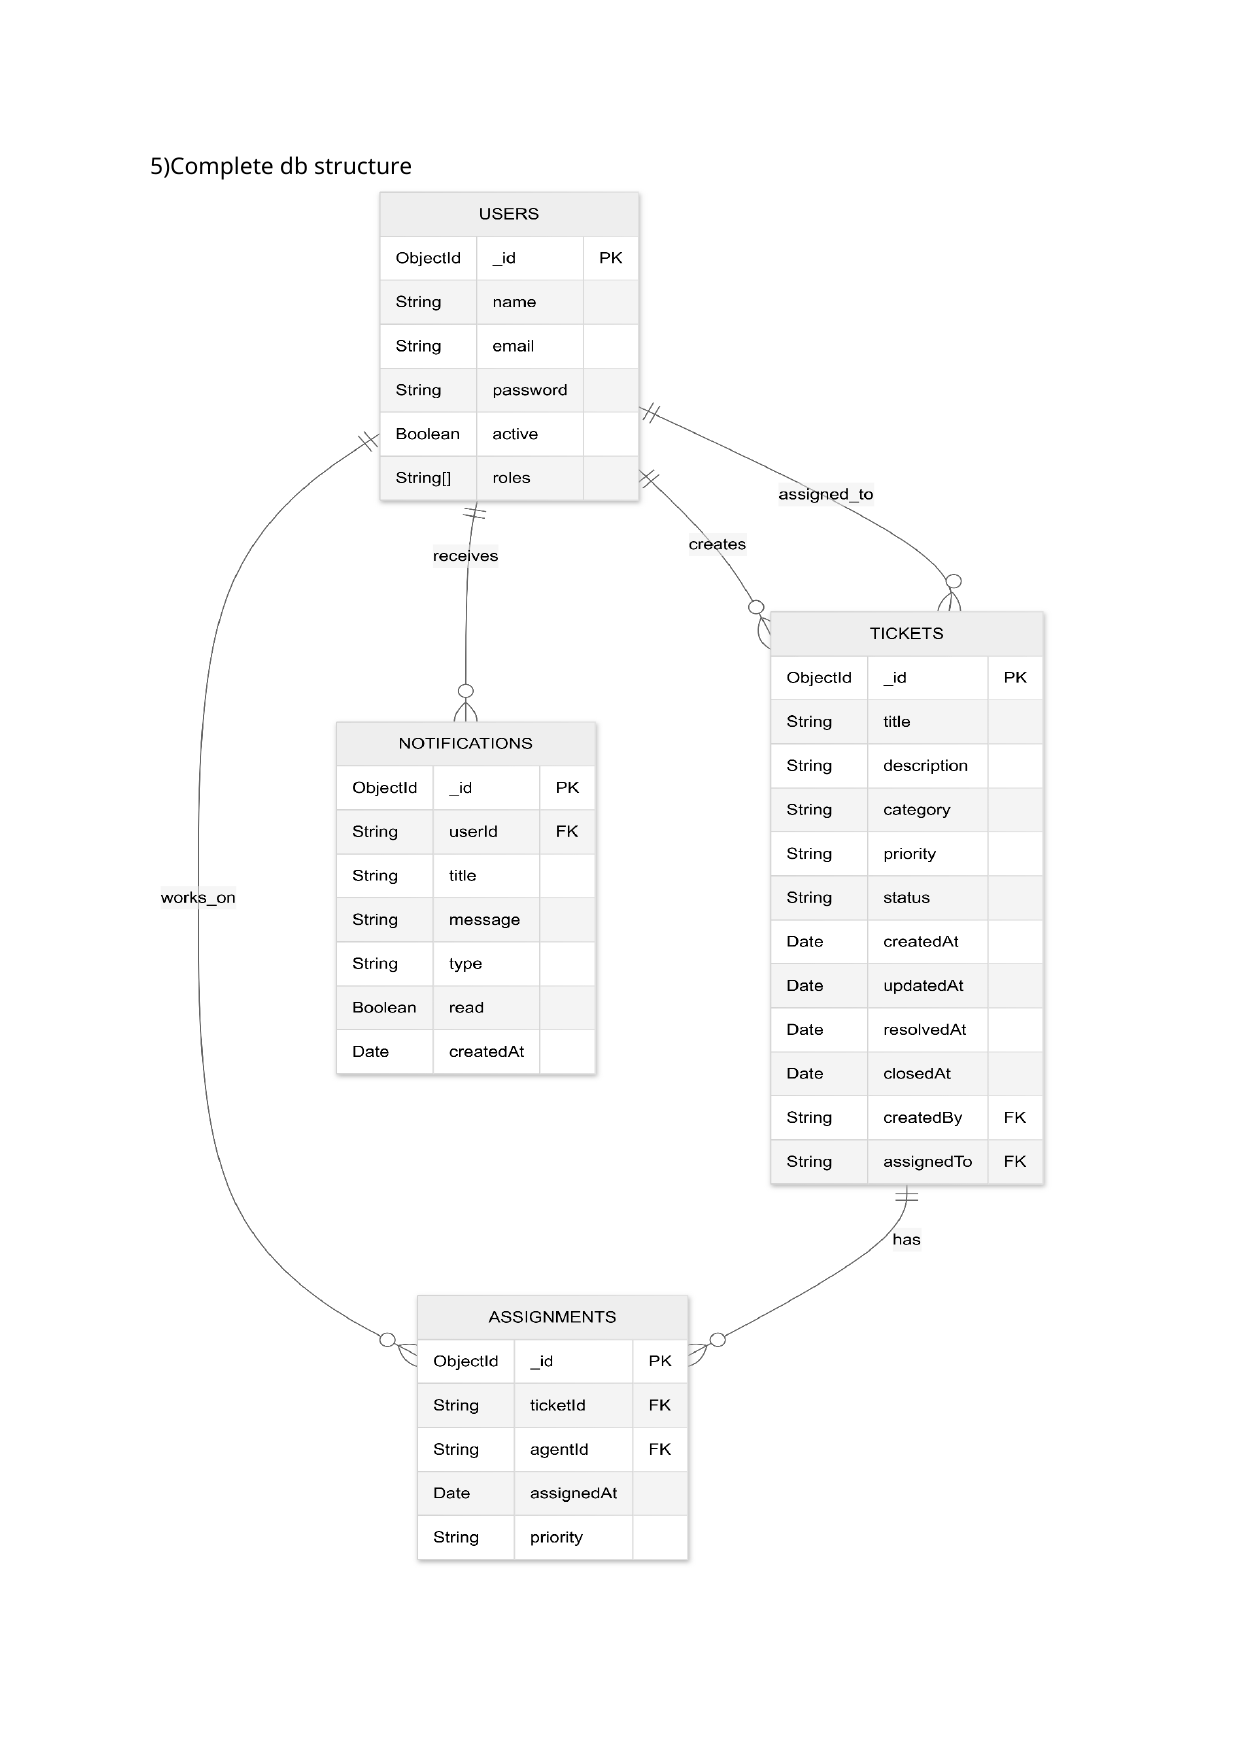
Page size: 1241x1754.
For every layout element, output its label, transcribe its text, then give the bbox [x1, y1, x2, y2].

picture [150, 183, 1053, 1568]
